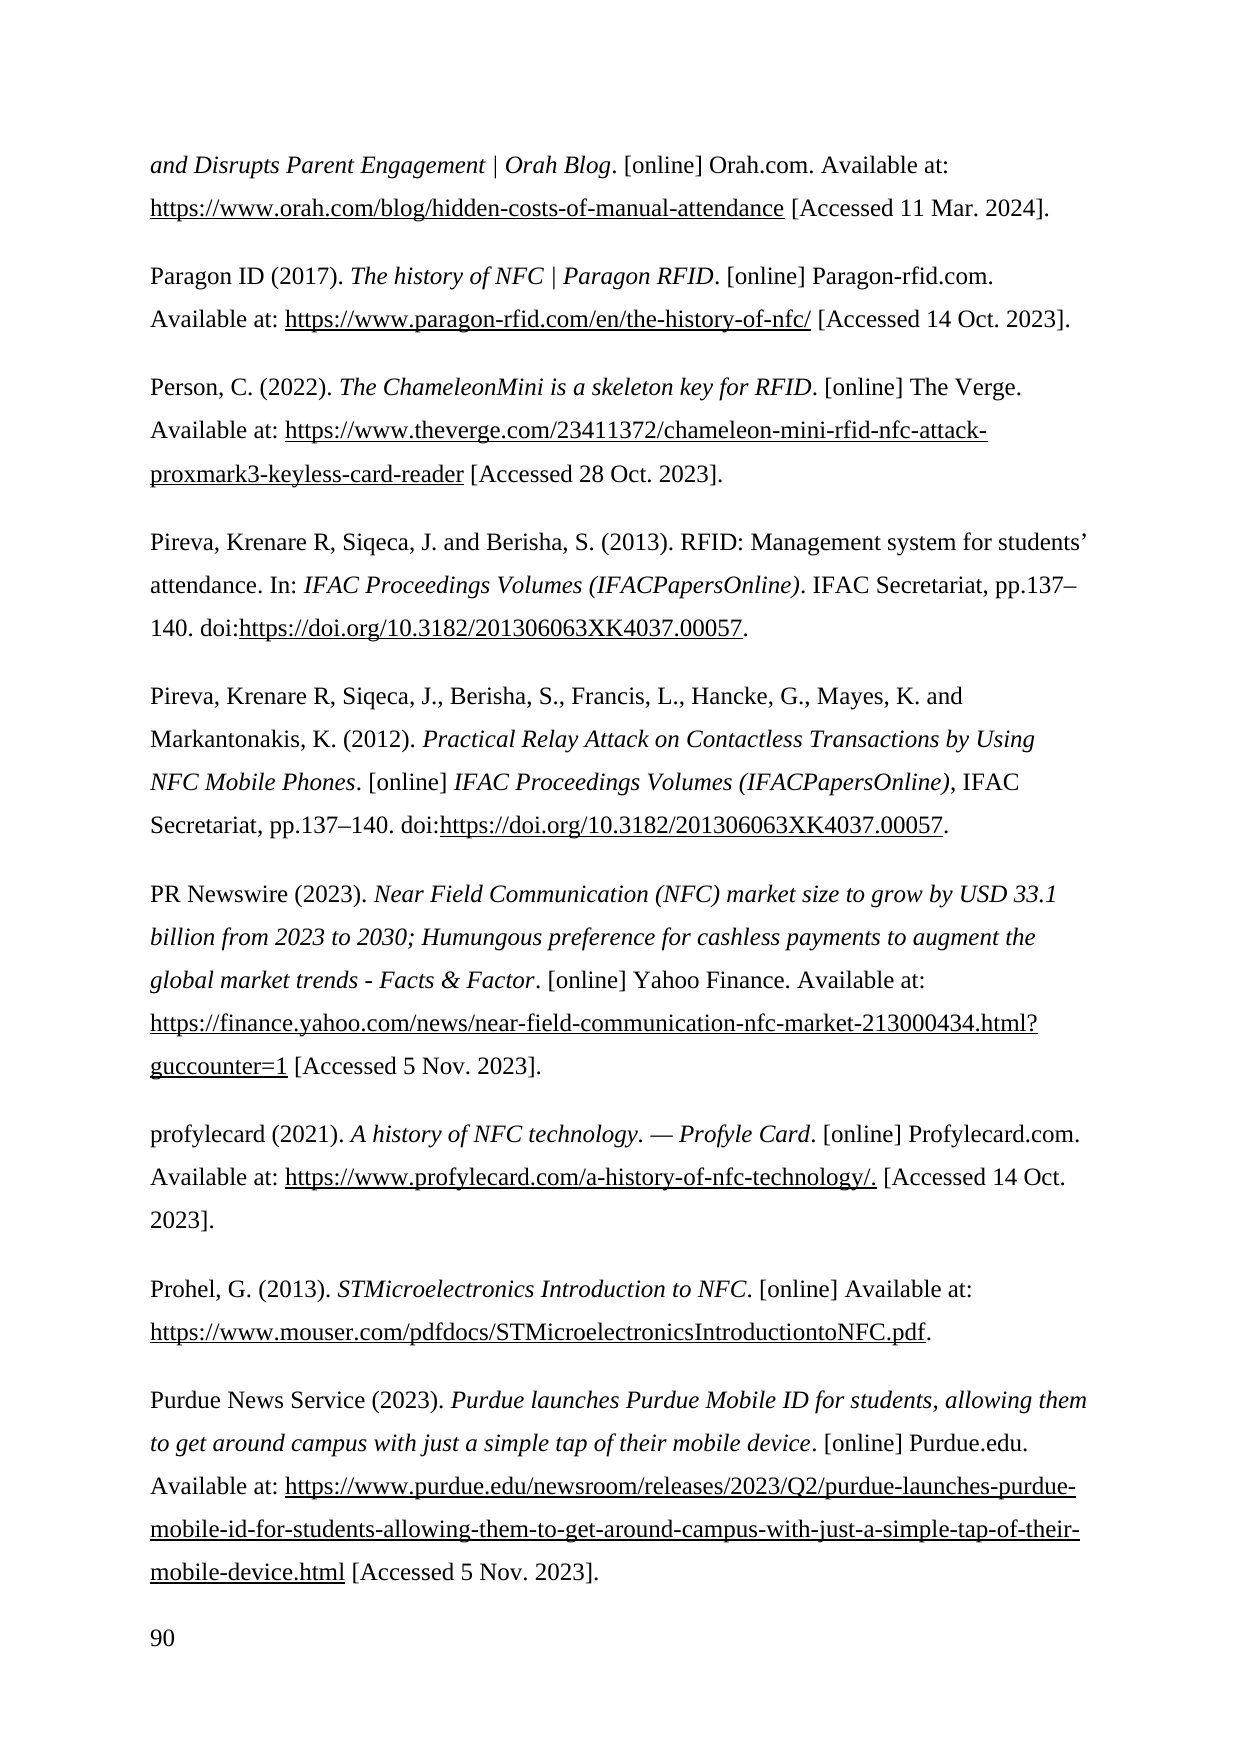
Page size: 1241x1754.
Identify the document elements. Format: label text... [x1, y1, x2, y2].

text Pireva, Krenare R, Siqeca, J., Berisha, S., Francis, L., Hancke, G., Mayes, K. and Markantonakis, K. (2012). Practical Relay Attack on Contactless Transactions by Using NFC Mobile Phones. [online] IFAC Proceedings Volumes (IFACPapersOnline), IFAC Secretariat, pp.137–140. doi:https://doi.org/10.3182/201306063XK4037.00057. [150, 681, 1090, 839]
text Prohel, G. (2013). STMicroelectronics Introduction to NFC. [online] Available at: https://www.mouser.com/pdfdocs/STMicroelectronicsIntroductiontoNFC.pdf. [150, 1274, 1090, 1346]
text Purdue News Service (2023). Purdue launches Purdue Mobile ID for students, allowing them to get around campus with just a simple tap of their mobile device. [online] Purdue.edu. Available at: https://www.purdue.edu/newsroom/releases/2023/Q2/purdue-launches-purdue-mobile-id-for-students-allowing-them-to-get-around-campus-with-just-a-simple-tap-of-their-mobile-device.html [Accessed 5 Nov. 2023]. [150, 1385, 1090, 1586]
text Pireva, Krenare R, Siqeca, J. and Berisha, S. (2013). RFID: Management system for students’ attendance. In: IFAC Proceedings Volumes (IFACPapersOnline). IFAC Secretariat, pp.137–140. doi:https://doi.org/10.3182/201306063XK4037.00057. [150, 527, 1090, 642]
text PR Newswire (2023). Near Field Communication (NFC) market size to grow by USD 33.1 billion from 2023 to 2030; Humungous preference for cashless payments to augment the global market trends - Facts & Factor. [online] Yahoo Finance. Available at: https://finance.yahoo.com/news/near-field-communication-nfc-market-213000434.html?guccounter=1 [Accessed 5 Nov. 2023]. [150, 879, 1090, 1080]
text Paragon ID (2017). The history of NFC | Paragon RFID. [online] Paragon-rfid.com. Available at: https://www.paragon-rfid.com/en/the-history-of-nfc/ [Accessed 14 Oct. 2023]. [150, 261, 1090, 333]
text Person, C. (2022). The ChameleonMini is a skeleton key for RFID. [online] The Verge. Available at: https://www.theverge.com/23411372/chameleon-mini-rfid-nfc-attack-proxmark3-keyless-card-reader [Accessed 28 Oct. 2023]. [150, 372, 1090, 487]
text profylecard (2021). A history of NFC technology. — Profyle Card. [online] Profylecard.com. Available at: https://www.profylecard.com/a-history-of-nfc-technology/. [Accessed 14 Oct. 2023]. [150, 1119, 1090, 1234]
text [150, 150, 1090, 222]
